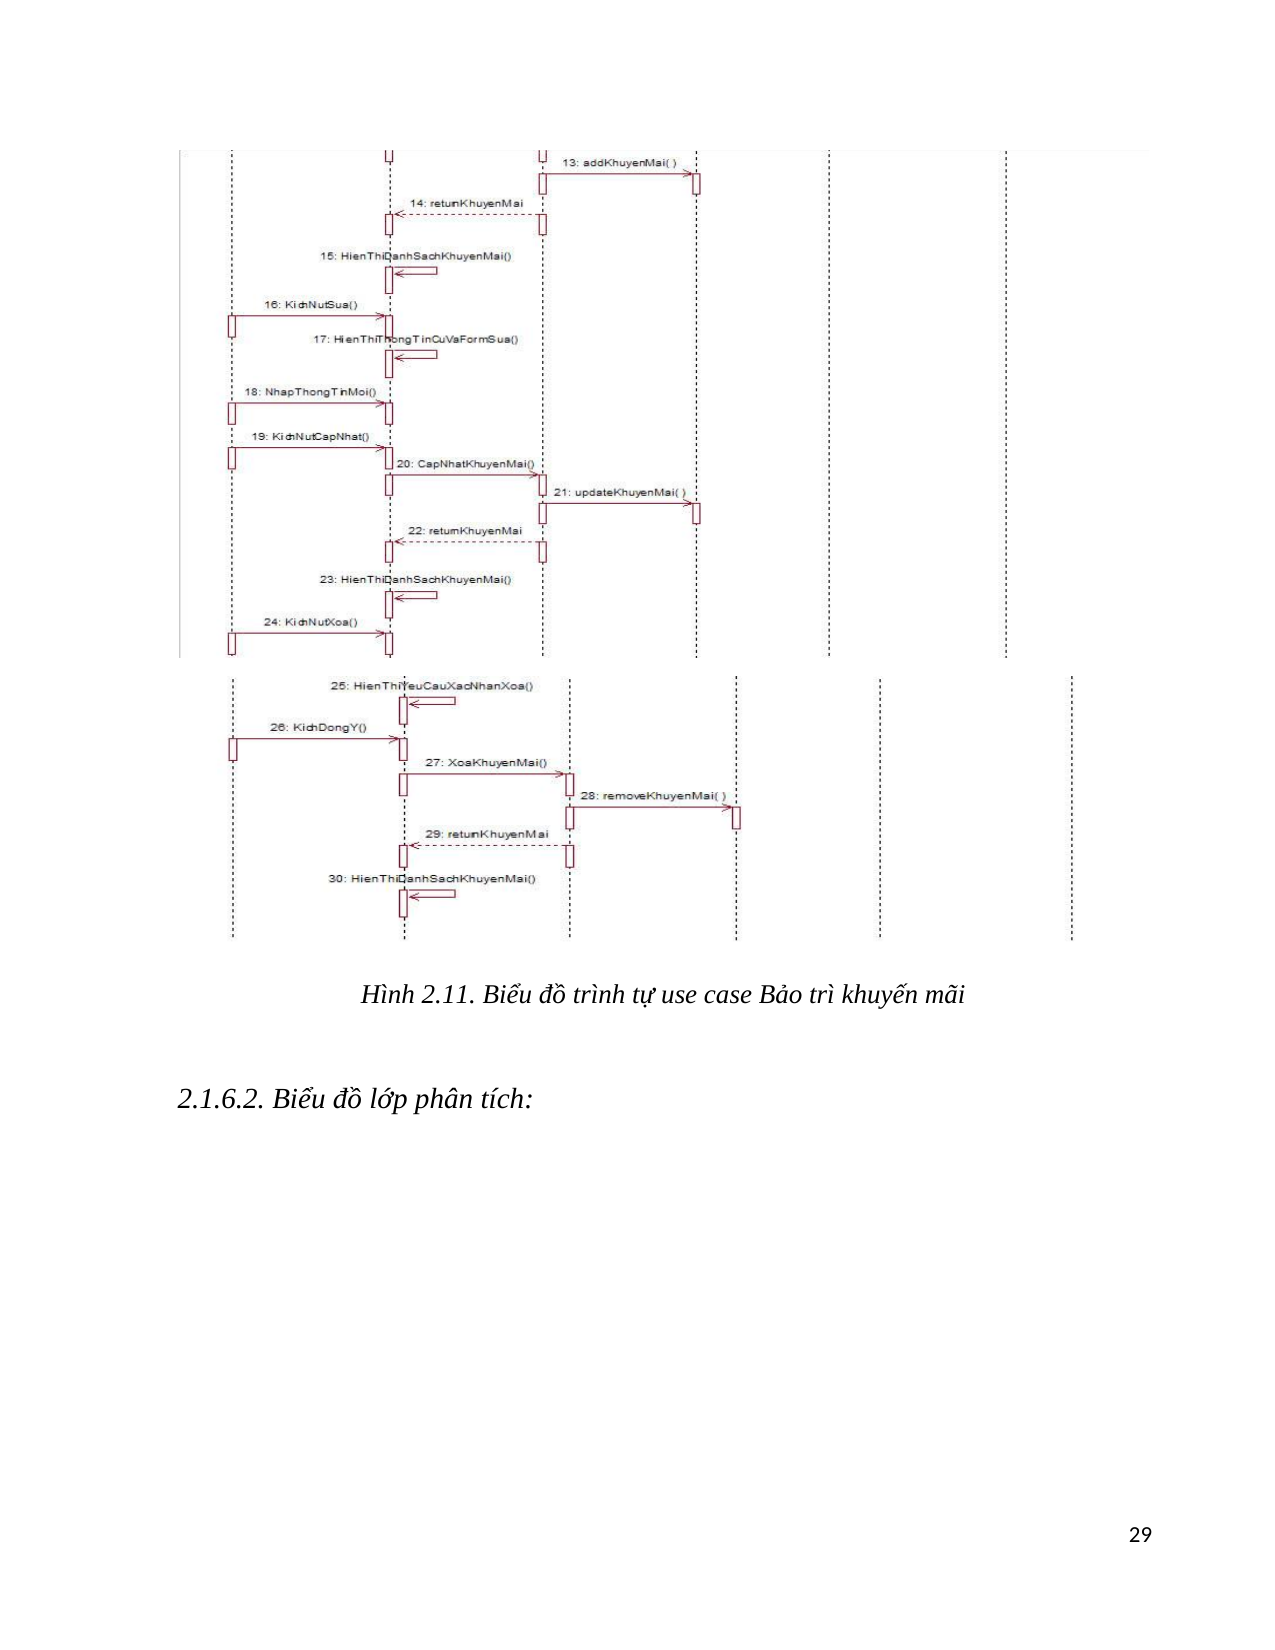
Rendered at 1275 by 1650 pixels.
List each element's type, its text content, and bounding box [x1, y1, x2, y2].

picture [177, 676, 1195, 960]
picture [179, 150, 1150, 658]
text Hình 2.11. Biểu đồ trình tự use case Bảo trì khuyến mãi [177, 978, 1152, 1009]
text 2.1.6.2. Biểu đồ lớp phân tích: [177, 1081, 1152, 1115]
